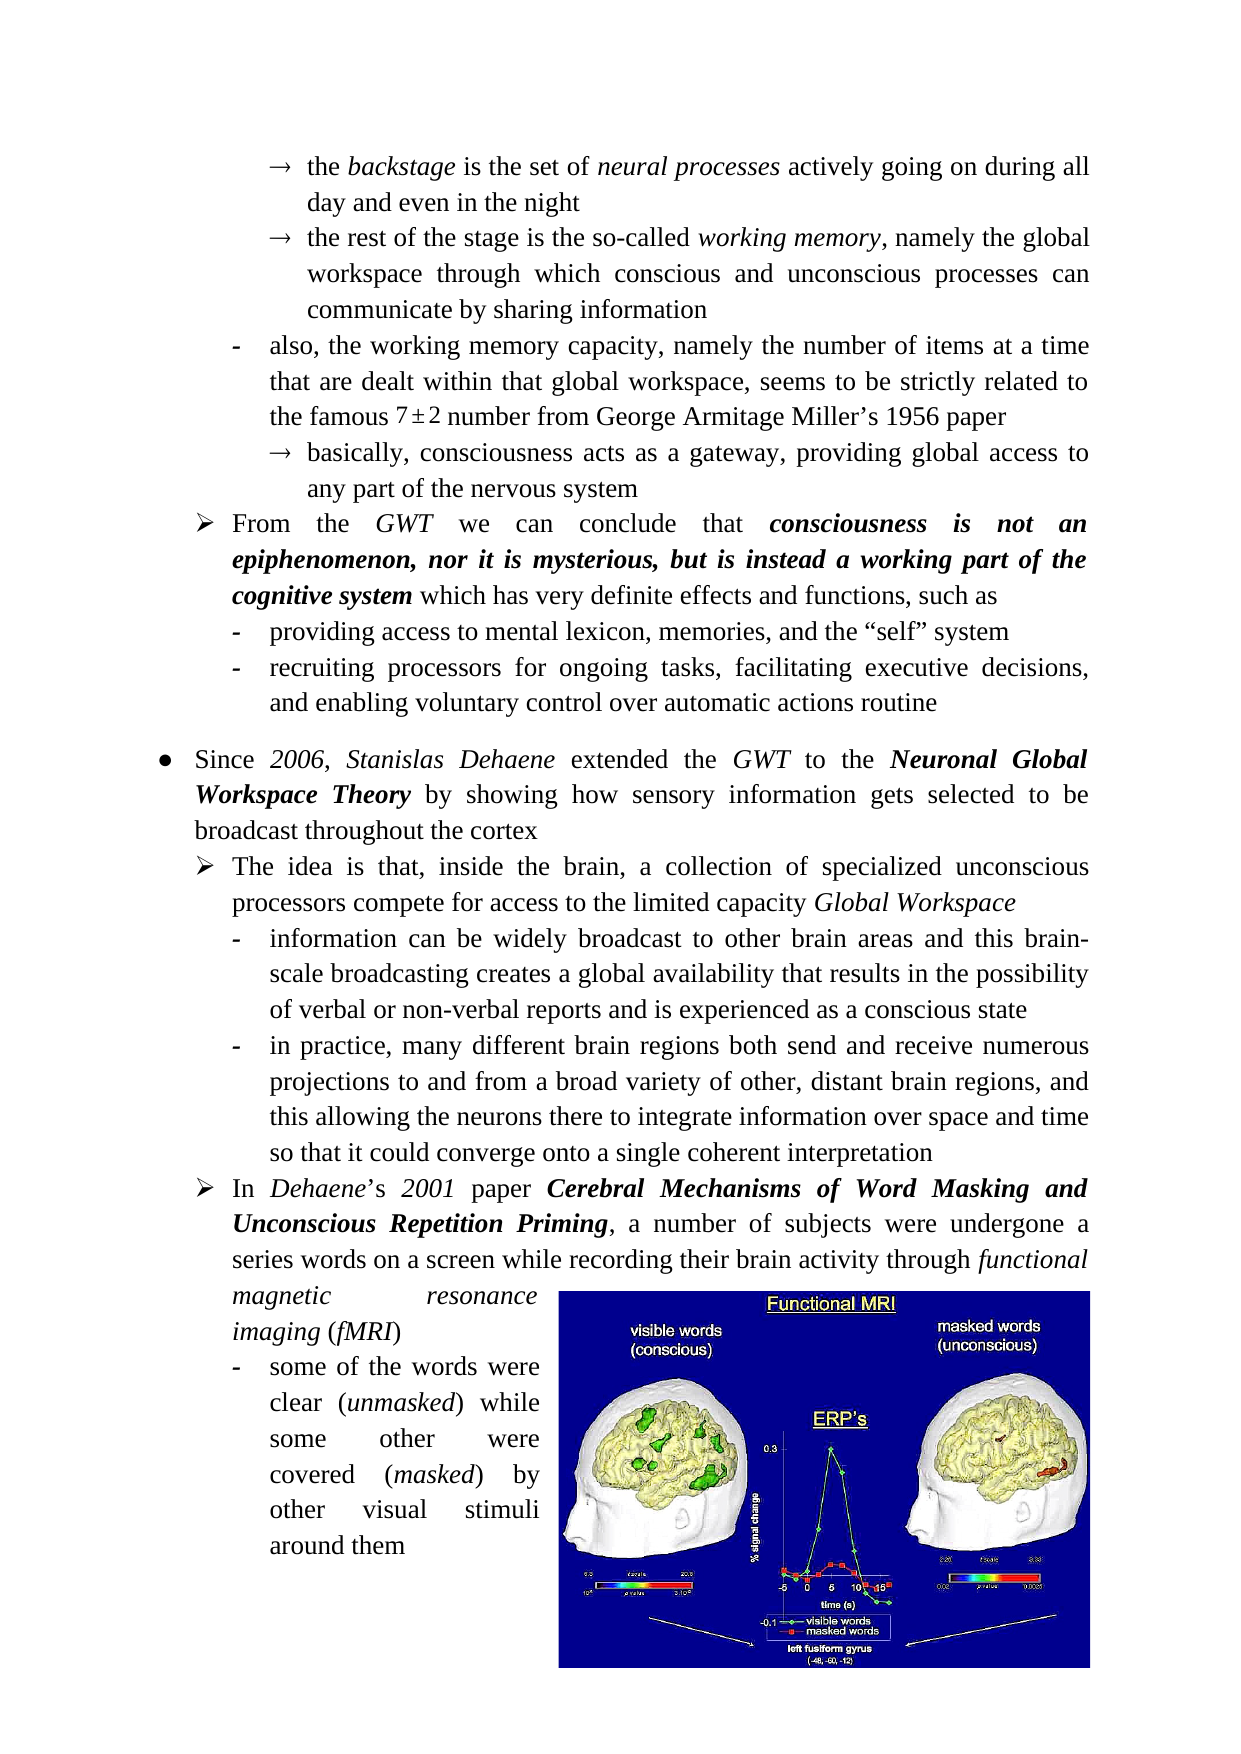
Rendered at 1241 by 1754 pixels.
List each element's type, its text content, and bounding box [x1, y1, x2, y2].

list basically, consciousness acts as a gateway, providing global access to any part of the nervous system [269, 436, 1090, 503]
list The idea is that, inside the brain, a collection of specialized unconscious processors compete for access to the limited capacity Global Workspace [194, 850, 1090, 917]
list providing access to mental lexicon, memories, and the “self” system [232, 615, 1090, 646]
list recruiting processors for ongoing tasks, facilitating executive decisions, and enabling voluntary control over automatic actions routine [232, 651, 1090, 717]
list In Dehaene’s 2001 paper Cerebral Mechanisms of Word Masking and Unconscious Repetition Priming, a number of subjects were undergone a series words on a screen while recording their brain activity through functional magnetic resonance imaging (fMRI) [194, 1172, 1090, 1346]
list the backstage is the set of neural processes actively going on during all day and even in the night [269, 150, 1090, 217]
list the rest of the stage is the so-called working memory, namely the global workspace through which conscious and unconscious processes can communicate by sharing information [269, 222, 1090, 324]
list in practice, many different brain regions both send and receive numerous projections to and from a broad variety of other, distant brain regions, and this allowing the neurons there to integrate information over space and time so that it could converge onto a single coherent interpretation [232, 1029, 1090, 1167]
list also, the working memory capacity, namely the number of items at a time that are dealt within that global workspace, seems to be strictly related to the famous number from George Armitage Miller’s 1956 paper [232, 329, 1090, 431]
list some of the words were clear (unmasked) while some other were covered (masked) by other visual stimuli around them [232, 1351, 558, 1560]
list Since 2006, Stanislas Dehaene extended the GWT to the Neuronal Global Workspace Theory by showing how sensory information gets selected to be broadcast throughout the cortex [157, 743, 1090, 846]
list From the GWT we can conclude that consciousness is not an epiphenomenon, nor it is mysterious, but is instead a working part of the cognitive system which has very definite effects and functions, such as [194, 508, 1090, 610]
list information can be widely broadcast to other brain areas and this brain-scale broadcasting creates a global availability that results in the possibility of verbal or non-verbal reports and is experienced as a conscious state [232, 922, 1090, 1024]
